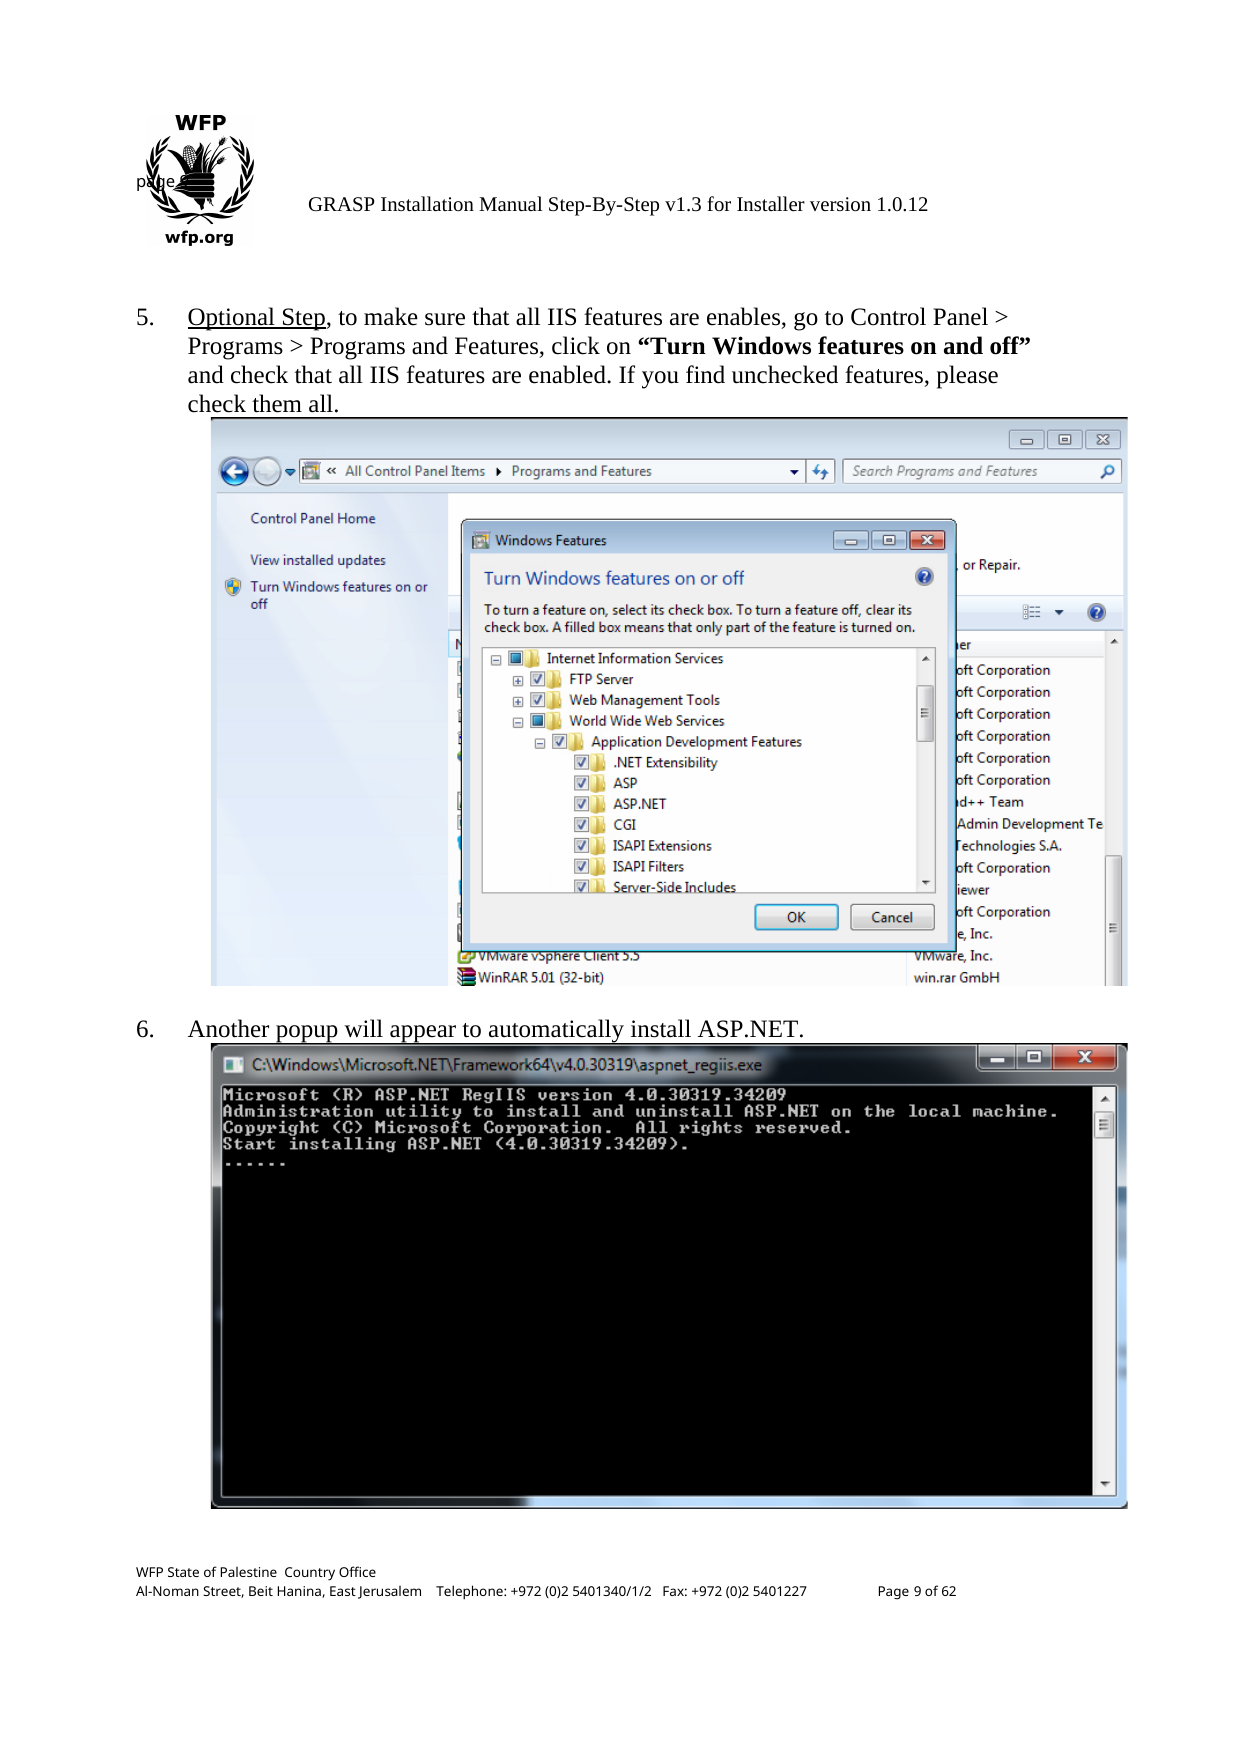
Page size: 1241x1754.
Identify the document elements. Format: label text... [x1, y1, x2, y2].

picture [210, 417, 1128, 986]
picture [210, 1043, 1128, 1509]
list Another popup will appear to automatically install ASP.NET. [136, 1014, 1053, 1043]
list Optional Step, to make sure that all IIS features are enables, go to Control Panel > Programs > Programs and Features, click on “Turn Windows features on and off” and check that all IIS features are enabled. If you find unchecked features, please check them all. [136, 302, 1053, 417]
picture [146, 115, 254, 246]
